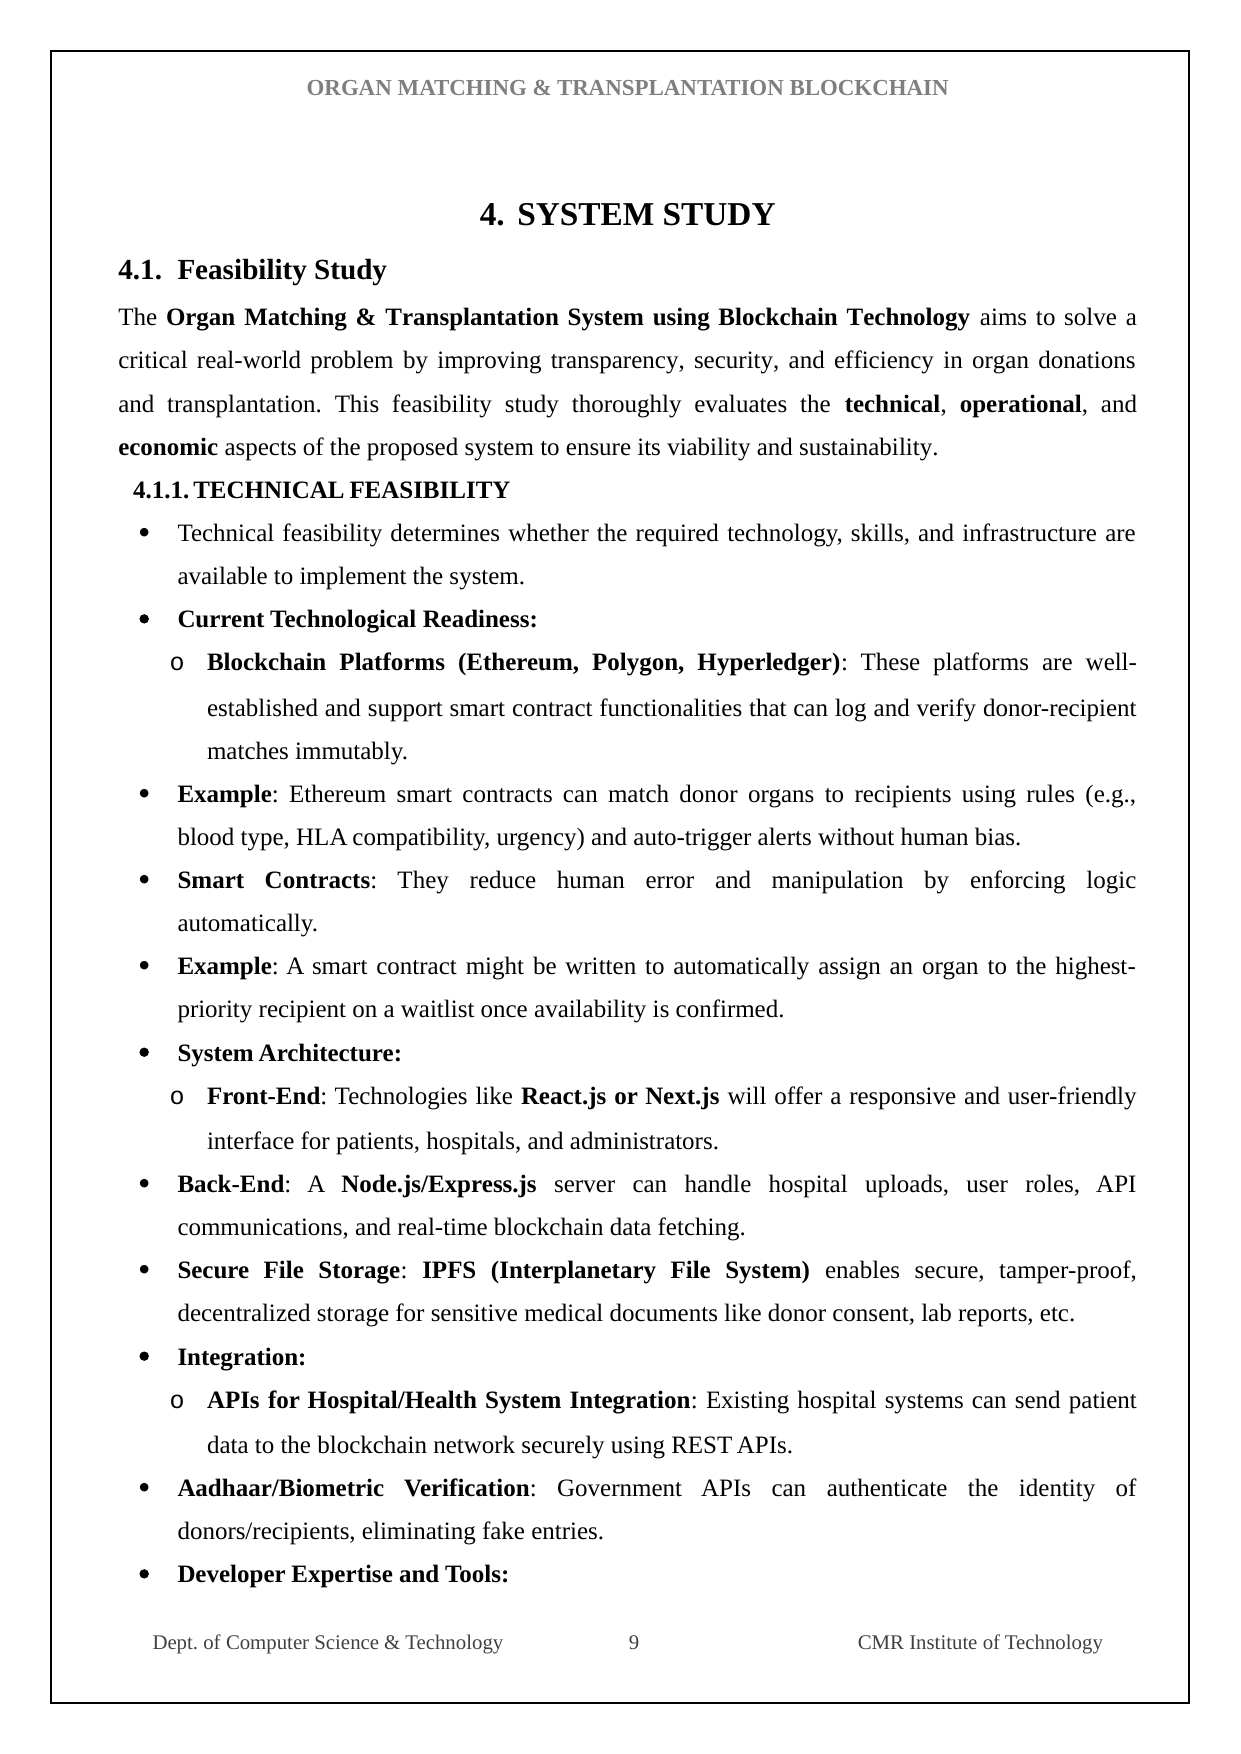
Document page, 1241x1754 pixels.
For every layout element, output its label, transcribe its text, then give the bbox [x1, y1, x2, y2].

list Technical feasibility determines whether the required technology, skills, and infrastructure are available to implement the system. [140, 518, 1137, 590]
list Aadhaar/Biometric Verification: Government APIs can authenticate the identity of donors/recipients, eliminating fake entries. [140, 1473, 1137, 1545]
list Example: A smart contract might be written to automatically assign an organ to the highest-priority recipient on a waitlist once availability is confirmed. [140, 951, 1137, 1023]
list System Architecture: [140, 1038, 1137, 1066]
list Example: Ethereum smart contracts can match donor organs to recipients using rules (e.g., blood type, HLA compatibility, urgency) and auto-trigger alerts without human bias. [140, 779, 1137, 851]
list Blockchain Platforms (Ethereum, Polygon, Hyperledger): These platforms are well-established and support smart contract functionalities that can log and verify donor-recipient matches immutably. [169, 647, 1137, 764]
list Feasibility Study [118, 252, 1137, 286]
list SYSTEM STUDY [118, 194, 1137, 233]
list APIs for Hospital/Health System Integration: Existing hospital systems can send patient data to the blockchain network securely using REST APIs. [169, 1385, 1137, 1459]
list Integration: [140, 1342, 1137, 1370]
list Secure File Storage: IPFS (Interplanetary File System) enables secure, tamper-proof, decentralized storage for sensitive medical documents like donor consent, lab reports, etc. [140, 1255, 1137, 1327]
list TECHNICAL FEASIBILITY [133, 475, 1137, 504]
list Smart Contracts: They reduce human error and manipulation by enforcing logic automatically. [140, 865, 1137, 937]
text The Organ Matching & Transplantation System using Blockchain Technology aims to solve a critical real-world problem by improving transparency, security, and efficiency in organ donations and transplantation. This feasibility study thoroughly evaluates the technical, operational, and economic aspects of the proposed system to ensure its viability and sustainability. [118, 302, 1137, 461]
list Back-End: A Node.js/Express.js server can handle hospital uploads, user roles, API communications, and real-time blockchain data fetching. [140, 1169, 1137, 1241]
list Front-End: Technologies like React.js or Next.js will offer a responsive and user-friendly interface for patients, hospitals, and administrators. [169, 1081, 1137, 1155]
list Current Technological Readiness: [140, 604, 1137, 633]
list Developer Expertise and Tools: [140, 1559, 1137, 1588]
